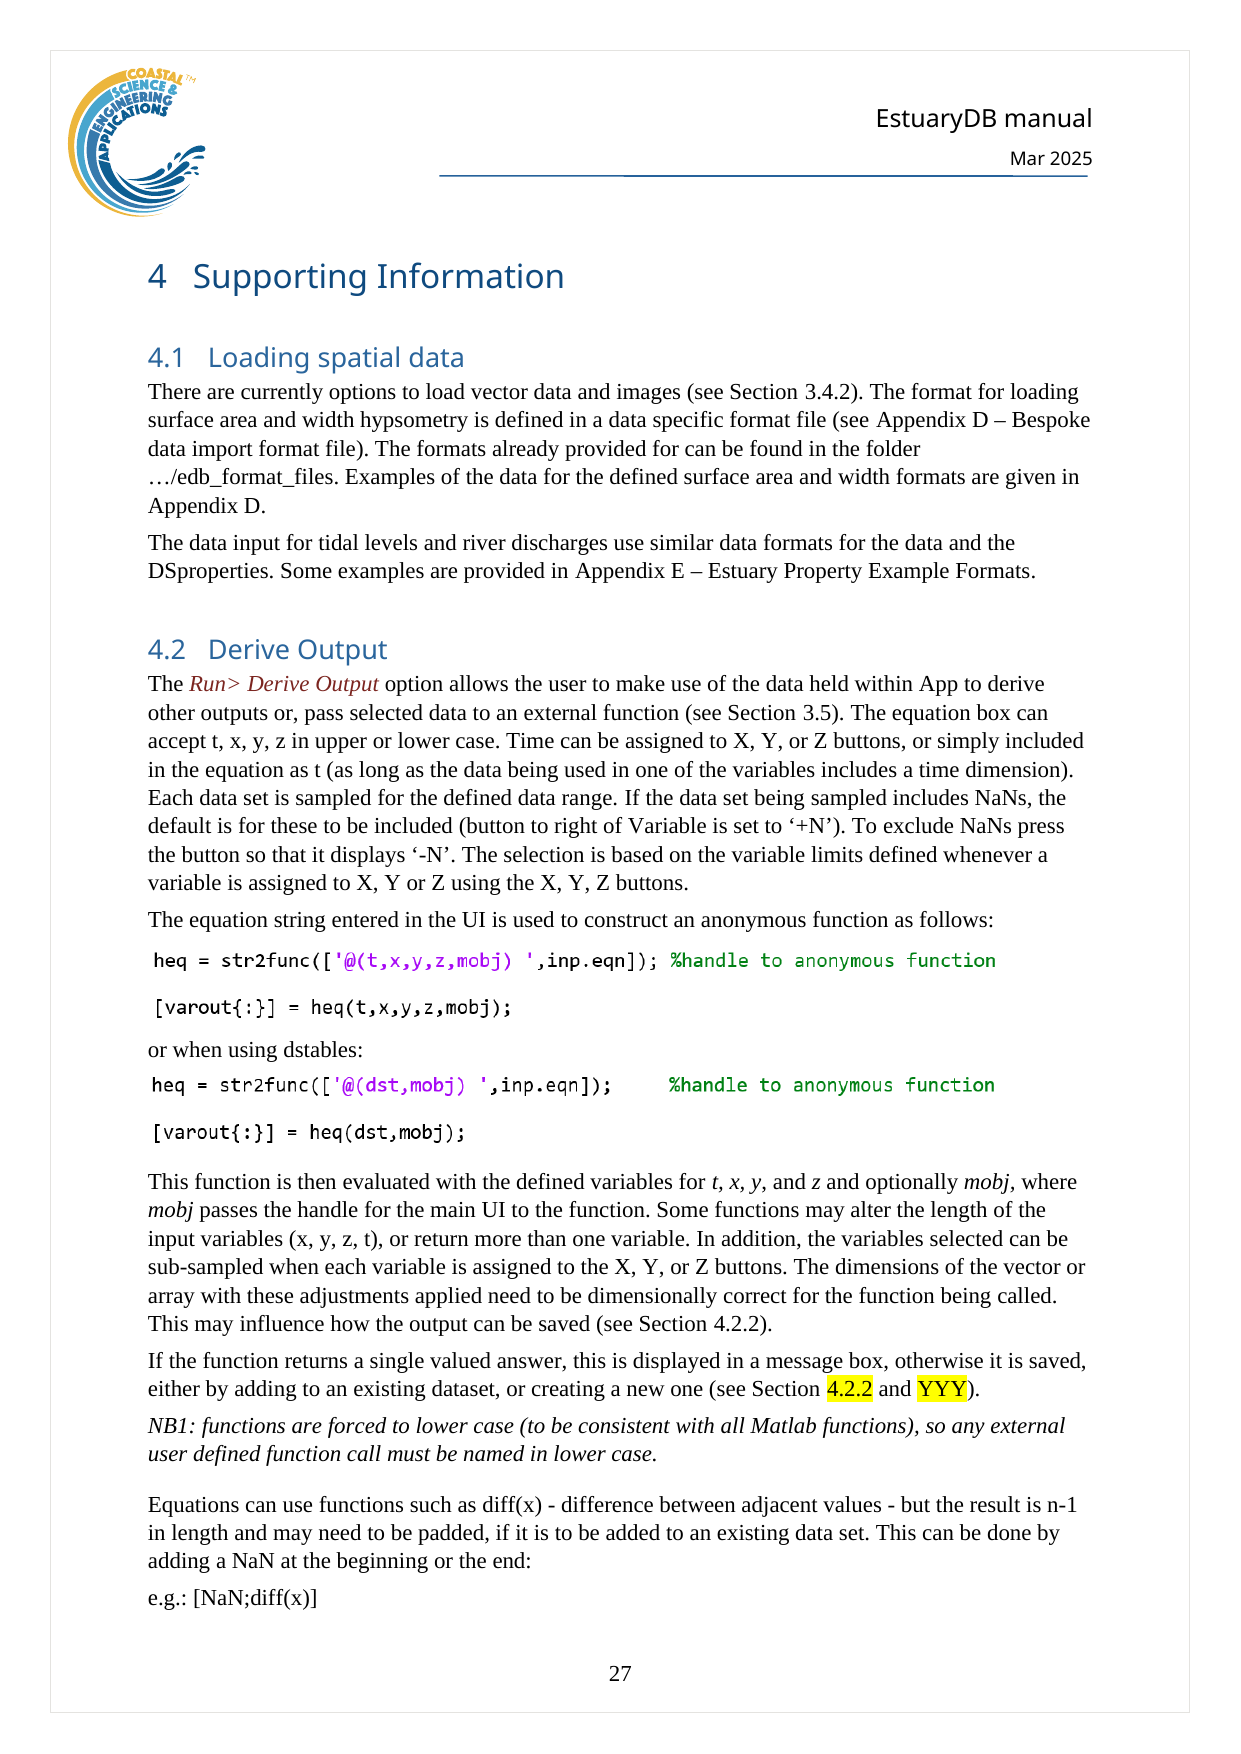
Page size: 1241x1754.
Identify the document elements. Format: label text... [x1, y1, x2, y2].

text e.g.: [NaN;diff(x)] [148, 1584, 1093, 1611]
text The equation string entered in the UI is used to construct an anonymous function as follows: [148, 906, 1093, 933]
subtitle Loading spatial data [148, 338, 1093, 375]
text Equations can use functions such as diff(x) - difference between adjacent values - but the result is n-1 in length and may need to be padded, if it is to be added to an existing data set. This can be done by adding a NaN at the beginning or the end: [148, 1491, 1093, 1574]
text or when using dstables: [148, 1036, 1093, 1062]
text NB1: functions are forced to lower case (to be consistent with all Matlab functions), so any external user defined function call must be named in lower case. [148, 1412, 1093, 1467]
text This function is then evaluated with the defined variables for t, x, y, and z and optionally mobj, where mobj passes the handle for the main UI to the function. Some functions may alter the length of the input variables (x, y, z, t), or return more than one variable. In addition, the variables selected can be sub-sampled when each variable is assigned to the X, Y, or Z buttons. The dimensions of the vector or array with these adjustments applied need to be dimensionally correct for the function being called. This may influence how the output can be saved (see Section 4.2.2). [148, 1168, 1093, 1336]
picture [147, 1074, 995, 1146]
subtitle Derive Output [148, 631, 1093, 667]
picture [147, 947, 1013, 1021]
text The data input for tidal levels and river discharges use similar data formats for the data and the DSproperties. Some examples are provided in Appendix E – Estuary Property Example Formats. [148, 529, 1093, 583]
subtitle Supporting Information [148, 253, 1093, 298]
text If the function returns a single valued answer, this is displayed in a message box, otherwise it is saved, either by adding to an existing dataset, or creating a new one (see Section 4.2.2 and YYY). [148, 1347, 1093, 1402]
text The Run> Derive Output option allows the user to make use of the data held within App to derive other outputs or, pass selected data to an external function (see Section 3.5). The equation box can accept t, x, y, z in upper or lower case. Time can be assigned to X, Y, or Z buttons, or simply included in the equation as t (as long as the data being used in one of the variables includes a time dimension). Each data set is sampled for the defined data range. If the data set being sampled includes NaNs, the default is for these to be included (button to right of Variable is set to ‘+N’). To exclude NaNs press the button so that it displays ‘-N’. The selection is based on the variable limits defined whenever a variable is assigned to X, Y or Z using the X, Y, Z buttons. [148, 670, 1093, 896]
text There are currently options to load vector data and images (see Section 3.4.2). The format for loading surface area and width hypsometry is defined in a data specific format file (see Appendix D – Bespoke data import format file). The formats already provided for can be found in the folder …/edb_format_files. Examples of the data for the defined surface area and width formats are given in Appendix D. [148, 378, 1093, 518]
